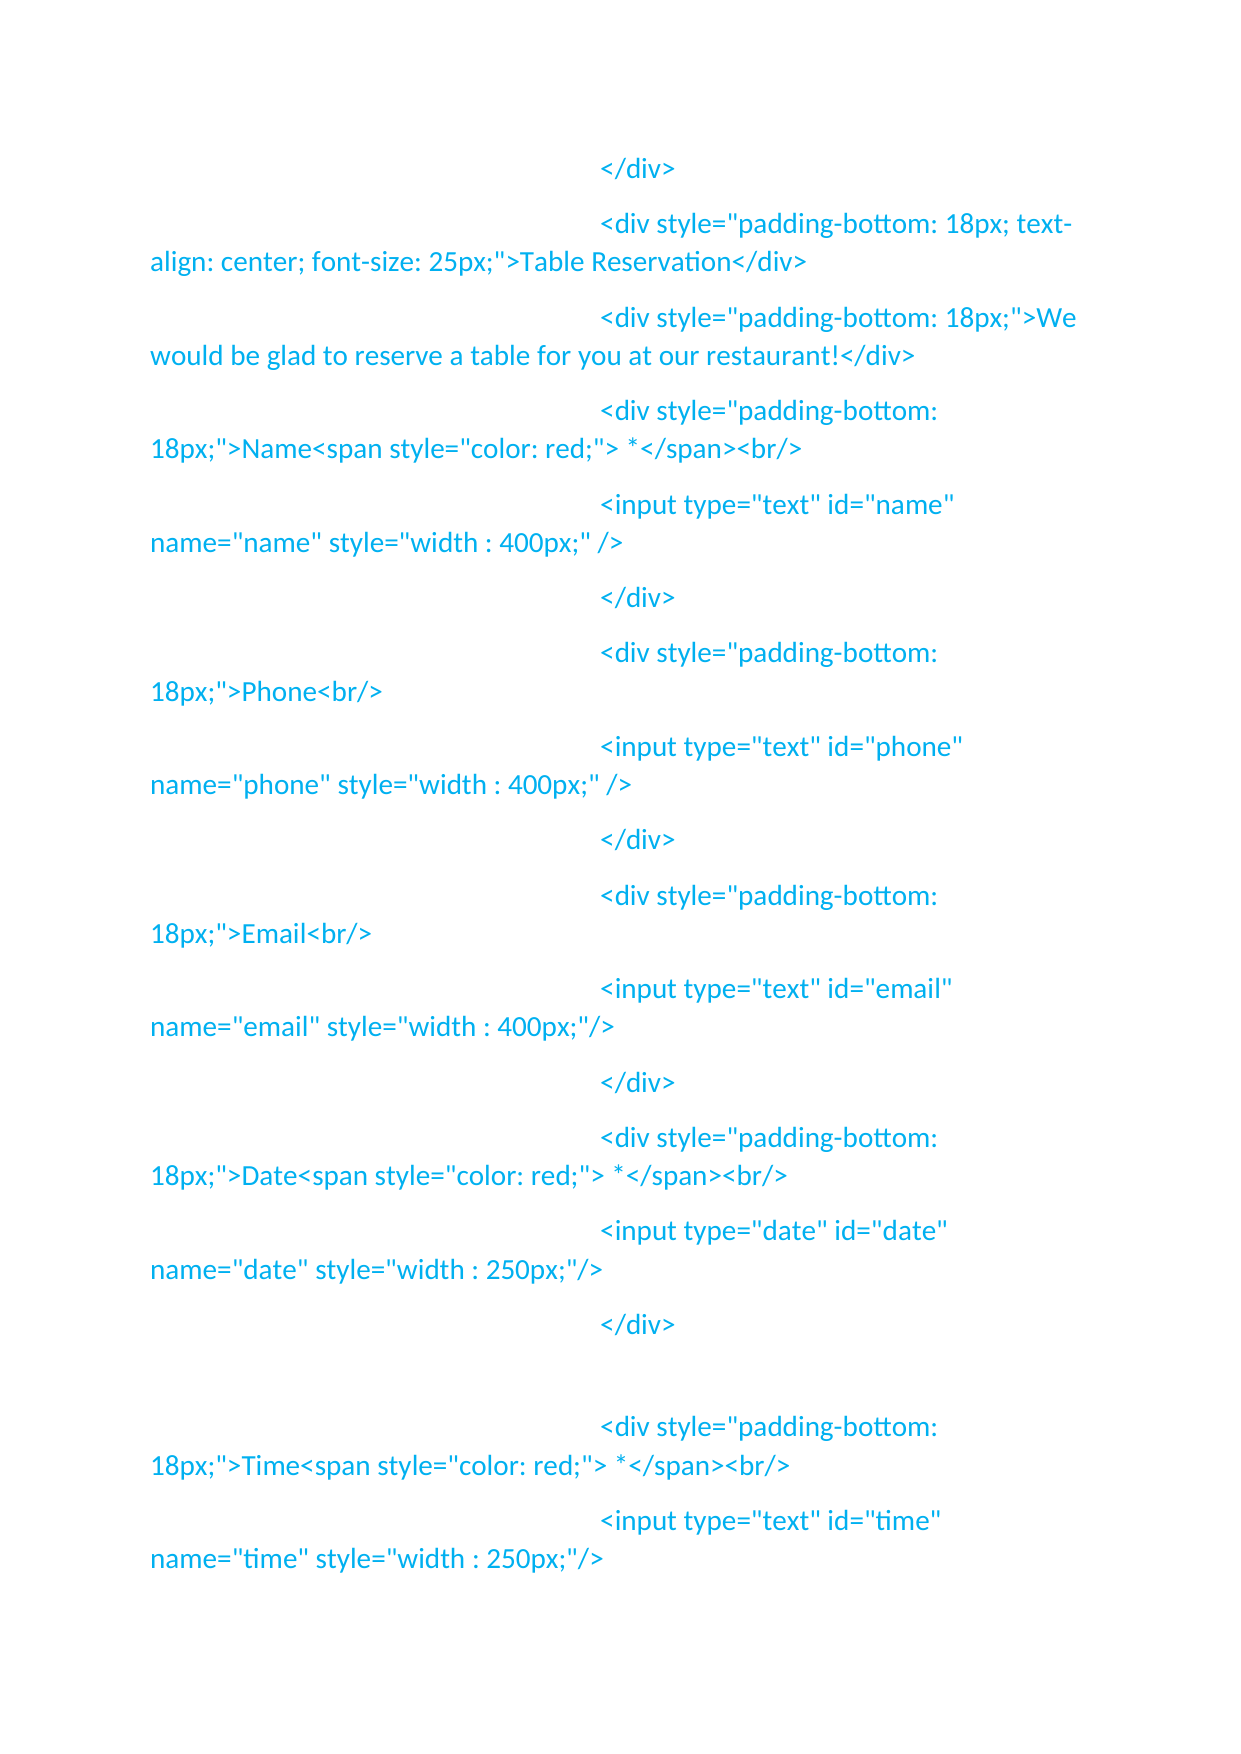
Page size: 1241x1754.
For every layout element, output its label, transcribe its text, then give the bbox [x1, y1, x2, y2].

text </div> [150, 150, 1090, 186]
text </div> [150, 1064, 1090, 1099]
text <div style="padding-bottom: 18px;">Email<br/> [150, 877, 1090, 951]
text </div> [150, 579, 1090, 615]
text <input type="text" id="phone" name="phone" style="width : 400px;" /> [150, 728, 1090, 802]
text <div style="padding-bottom: 18px;">Time<span style="color: red;"> *</span><br/> [150, 1408, 1090, 1482]
text <input type="text" id="email" name="email" style="width : 400px;"/> [150, 970, 1090, 1044]
text <input type="text" id="name" name="name" style="width : 400px;" /> [150, 486, 1090, 560]
text </div> [150, 1306, 1090, 1341]
text </div> [150, 821, 1090, 857]
text <div style="padding-bottom: 18px;">Name<span style="color: red;"> *</span><br/> [150, 392, 1090, 466]
text <div style="padding-bottom: 18px;">We would be glad to reserve a table for you at our restaurant!</div> [150, 299, 1090, 373]
text <div style="padding-bottom: 18px; text-align: center; font-size: 25px;">Table Reservation</div> [150, 205, 1090, 279]
text <div style="padding-bottom: 18px;">Date<span style="color: red;"> *</span><br/> [150, 1119, 1090, 1193]
text <div style="padding-bottom: 18px;">Phone<br/> [150, 634, 1090, 708]
text <input type="date" id="date" name="date" style="width : 250px;"/> [150, 1212, 1090, 1286]
text <input type="text" id="time" name="time" style="width : 250px;"/> [150, 1502, 1090, 1576]
